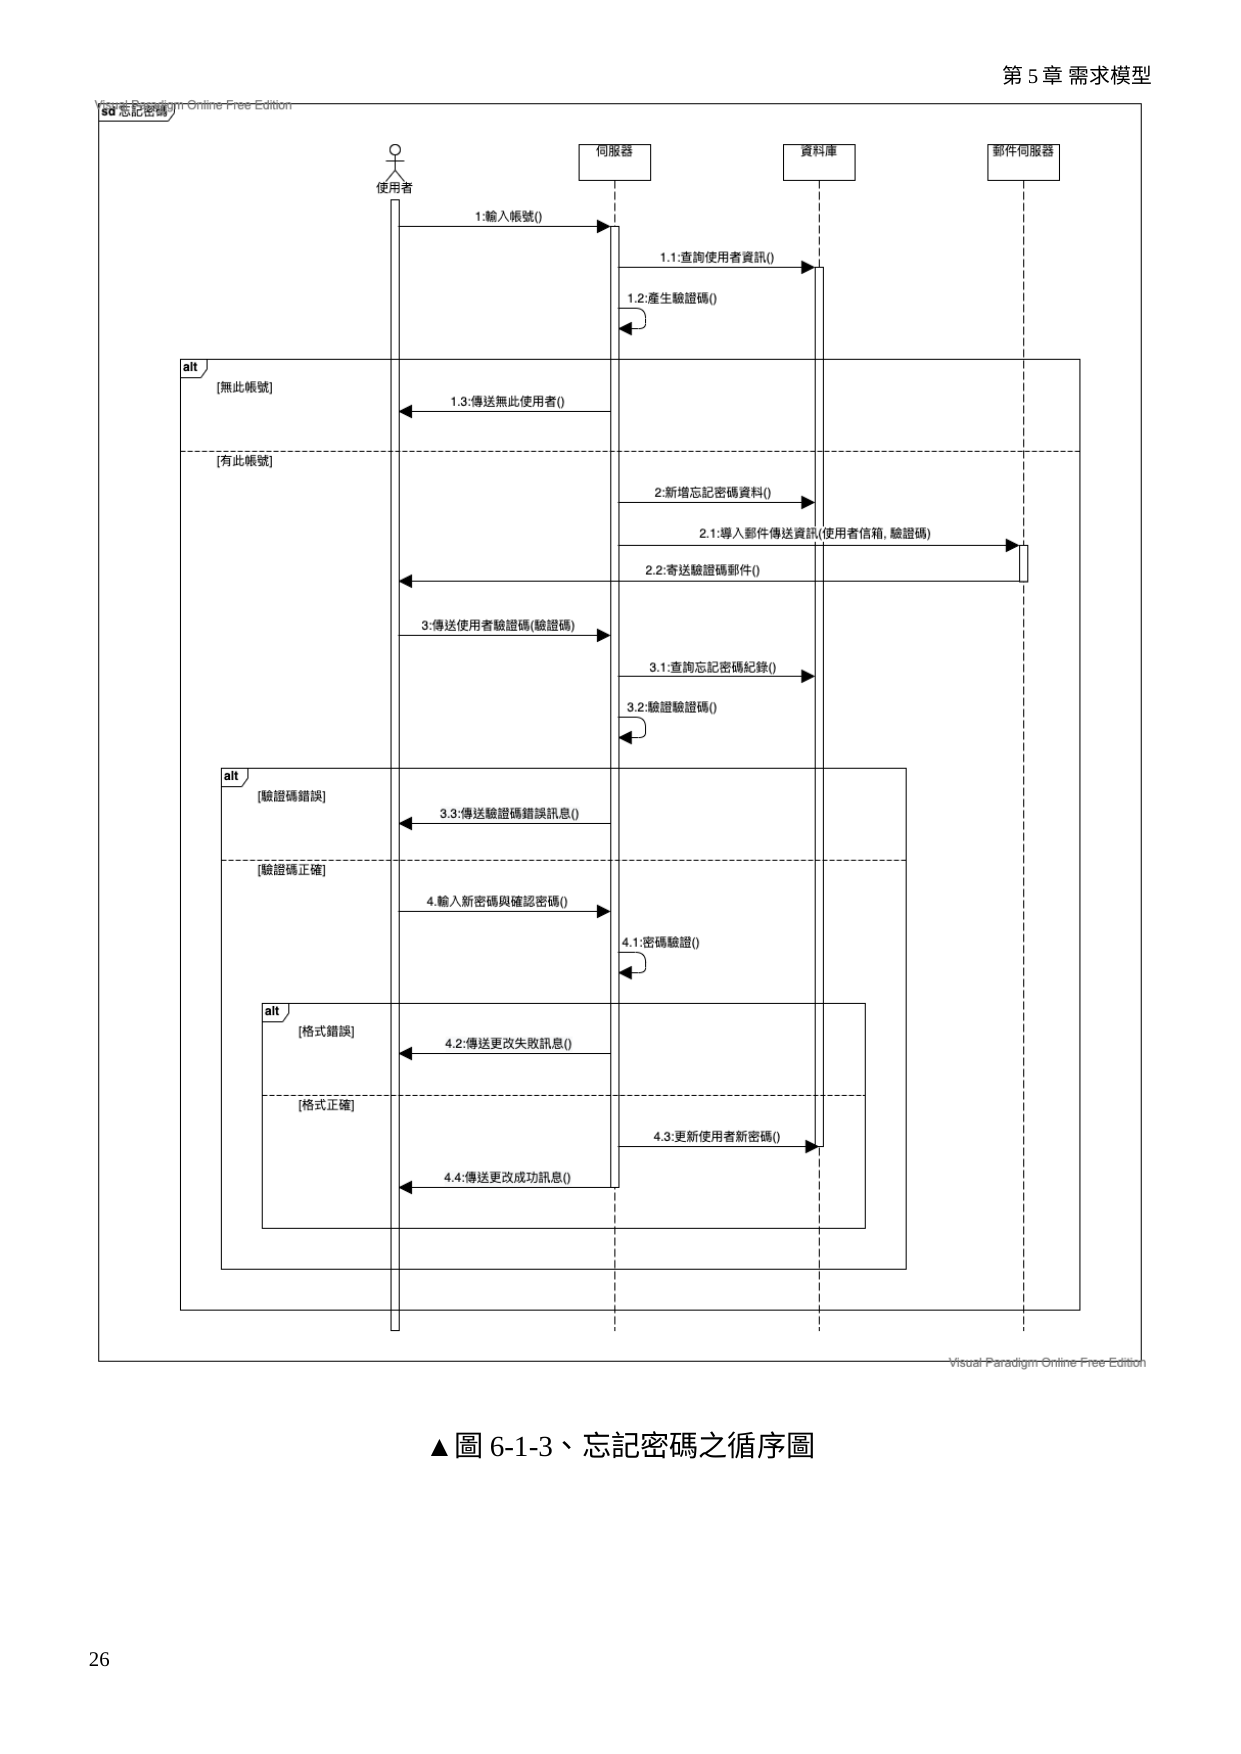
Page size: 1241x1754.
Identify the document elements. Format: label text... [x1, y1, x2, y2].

picture [88, 94, 1152, 1372]
